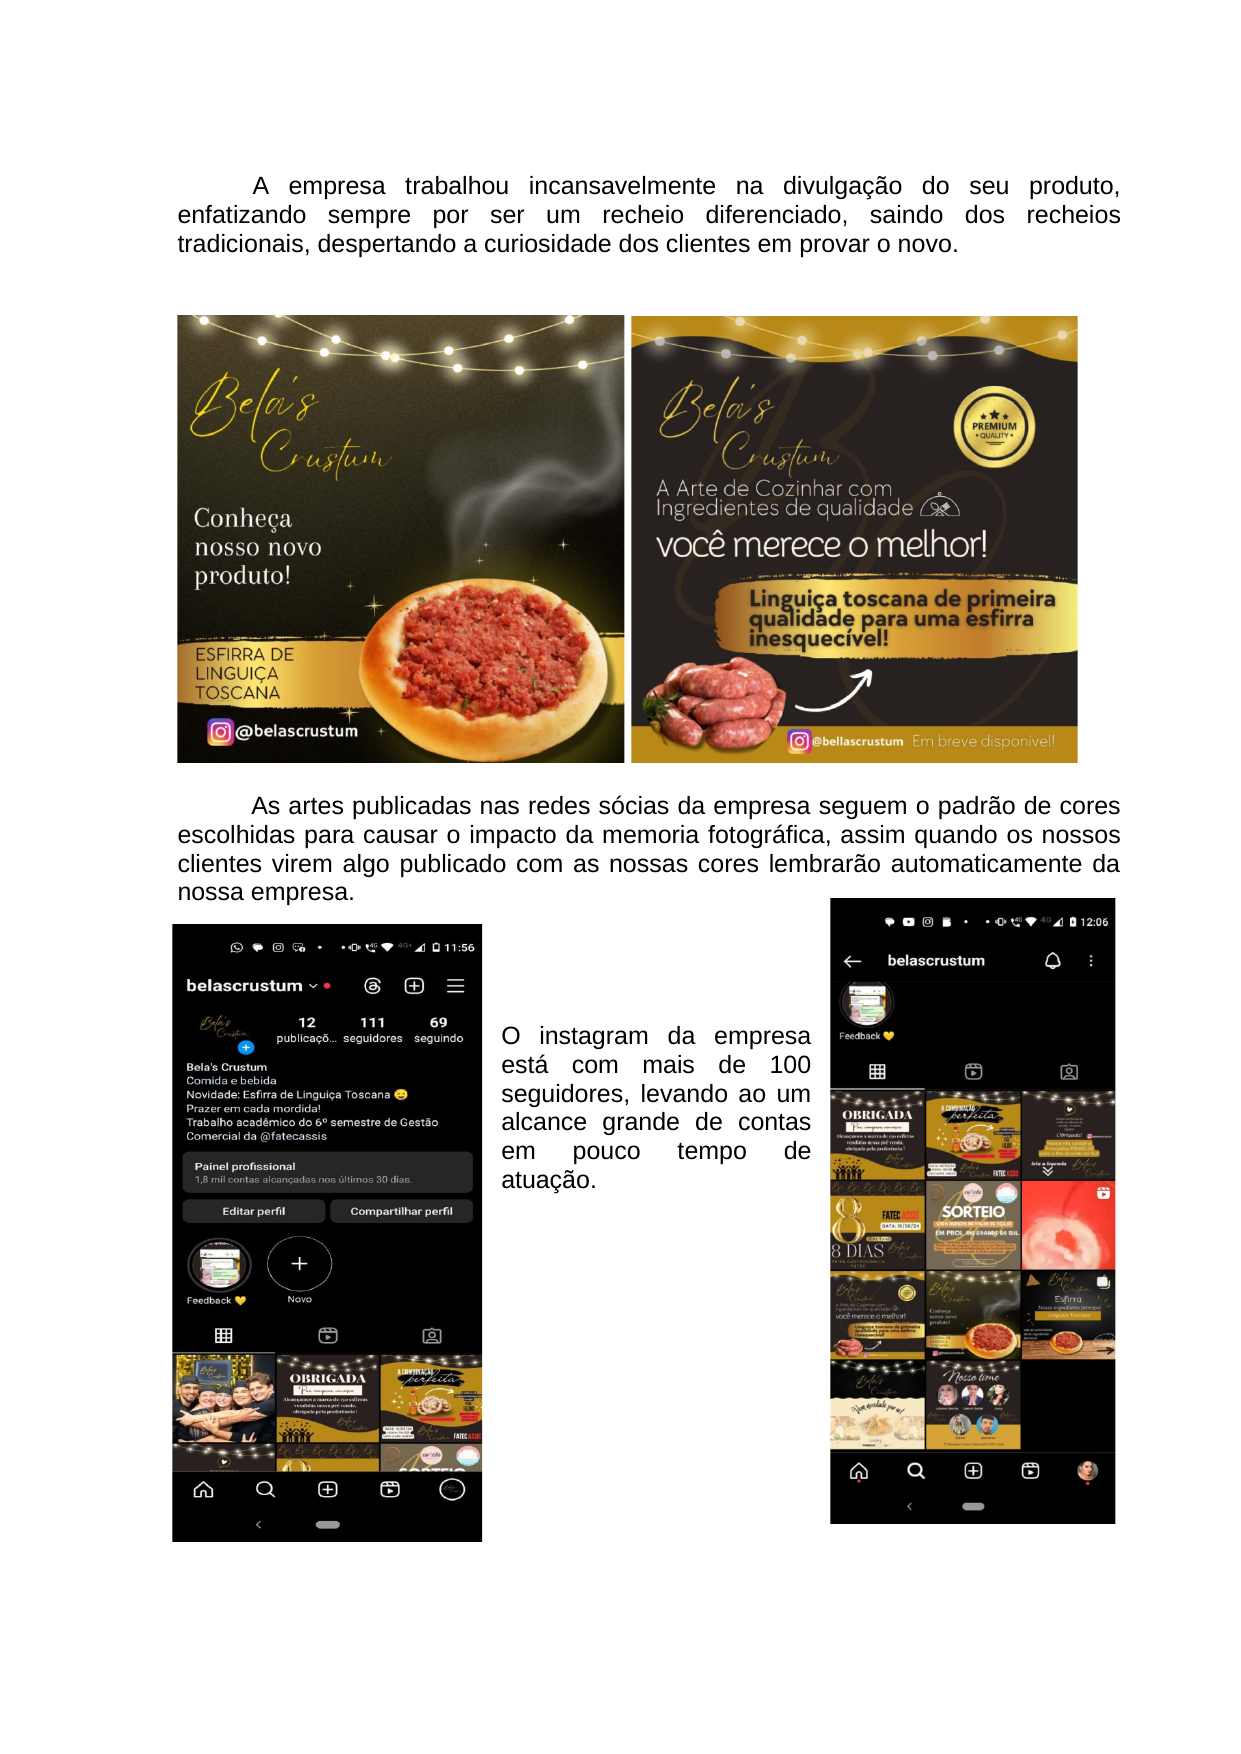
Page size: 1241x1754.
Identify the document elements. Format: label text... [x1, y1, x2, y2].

text As artes publicadas nas redes sócias da empresa seguem o padrão de cores escolhidas para causar o impacto da memoria fotográfica, assim quando os nossos clientes virem algo publicado com as nossas cores lembrarão automaticamente da nossa empresa. [177, 791, 1122, 906]
picture [172, 924, 483, 1542]
picture [830, 898, 1116, 1524]
picture [631, 316, 1078, 763]
picture [177, 315, 625, 763]
text O instagram da empresa está com mais de 100 seguidores, levando ao um alcance grande de contas em pouco tempo de atuação. [483, 1021, 830, 1194]
text A empresa trabalhou incansavelmente na divulgação do seu produto, enfatizando sempre por ser um recheio diferenciado, saindo dos recheios tradicionais, despertando a curiosidade dos clientes em provar o novo. [177, 171, 1122, 258]
